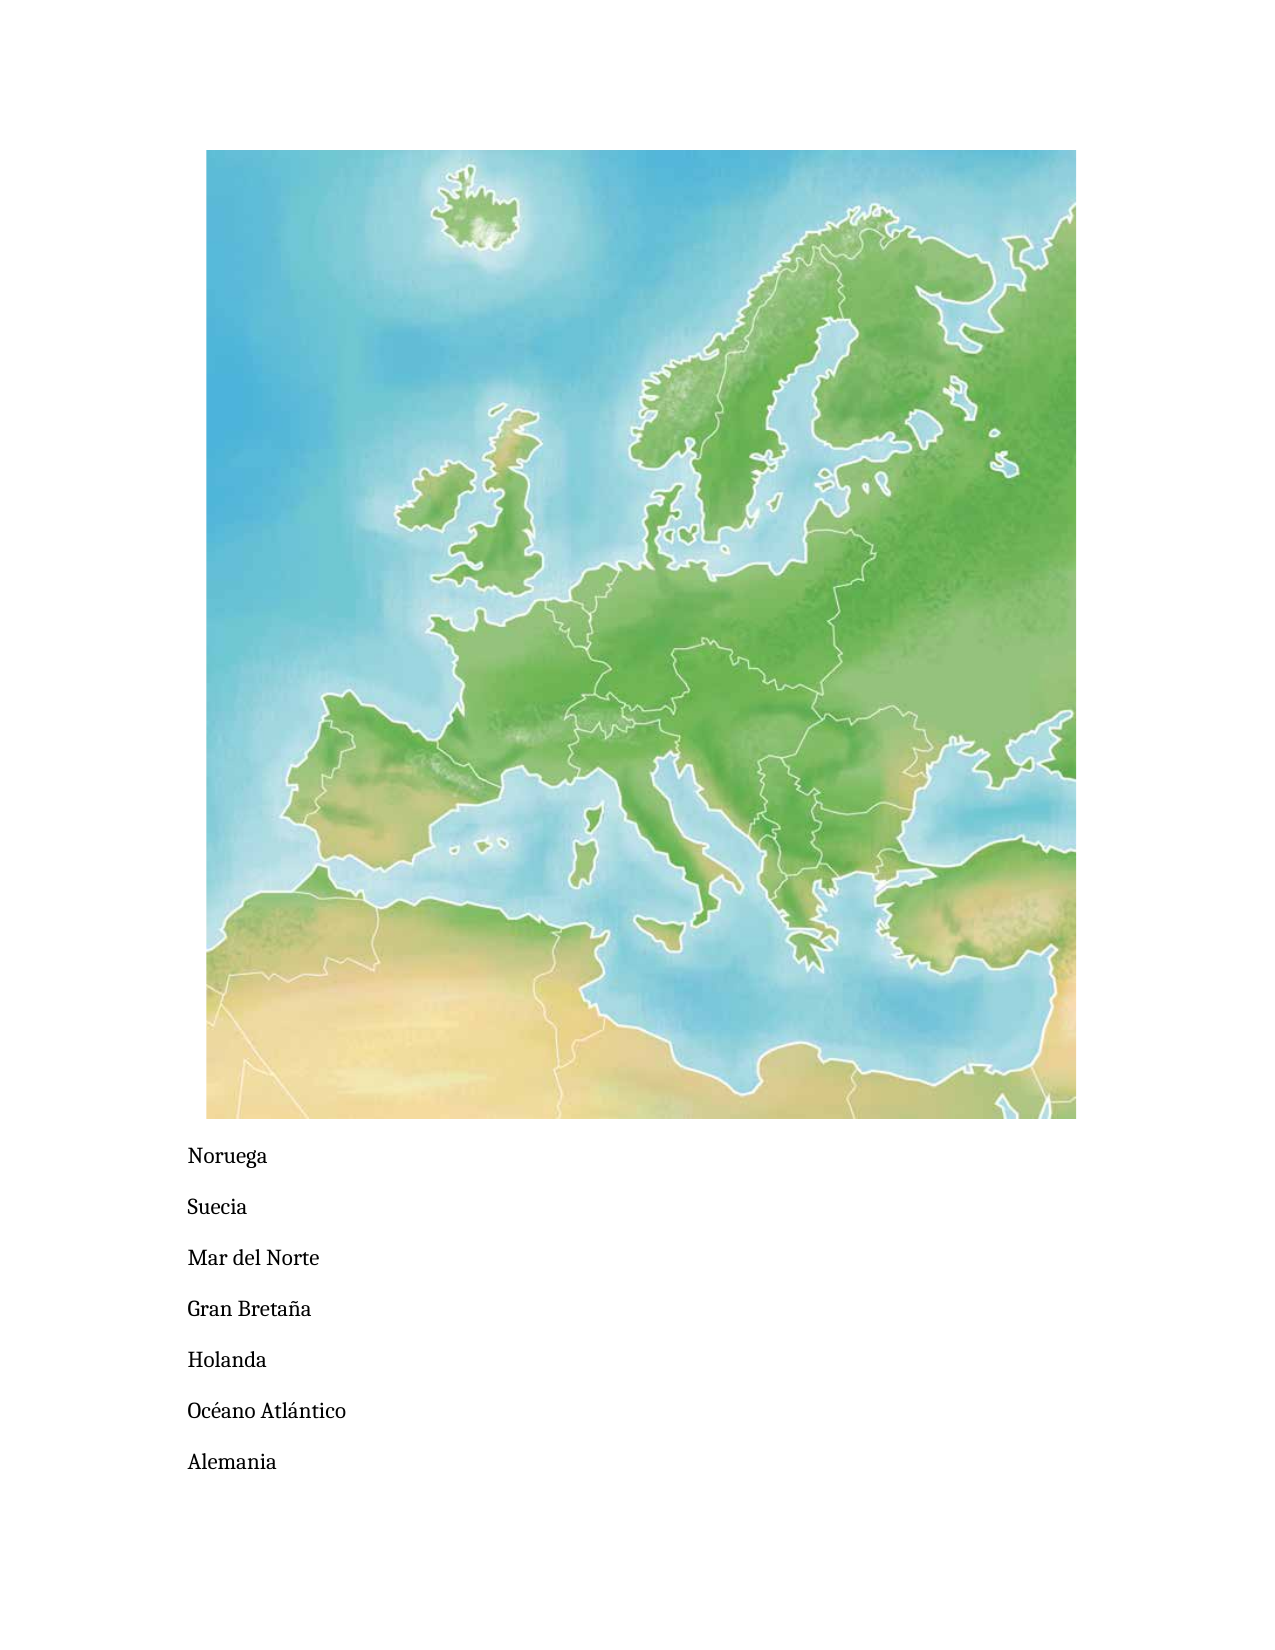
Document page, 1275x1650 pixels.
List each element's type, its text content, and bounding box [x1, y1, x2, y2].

text Suecia [187, 1194, 1087, 1220]
text Océano Atlántico [187, 1398, 1087, 1424]
text Mar del Norte [187, 1245, 1087, 1271]
text Holanda [187, 1347, 1087, 1373]
text Noruega [187, 1143, 1087, 1169]
text Alemania [187, 1449, 1087, 1476]
picture [206, 150, 1077, 1119]
text Gran Bretaña [187, 1296, 1087, 1322]
